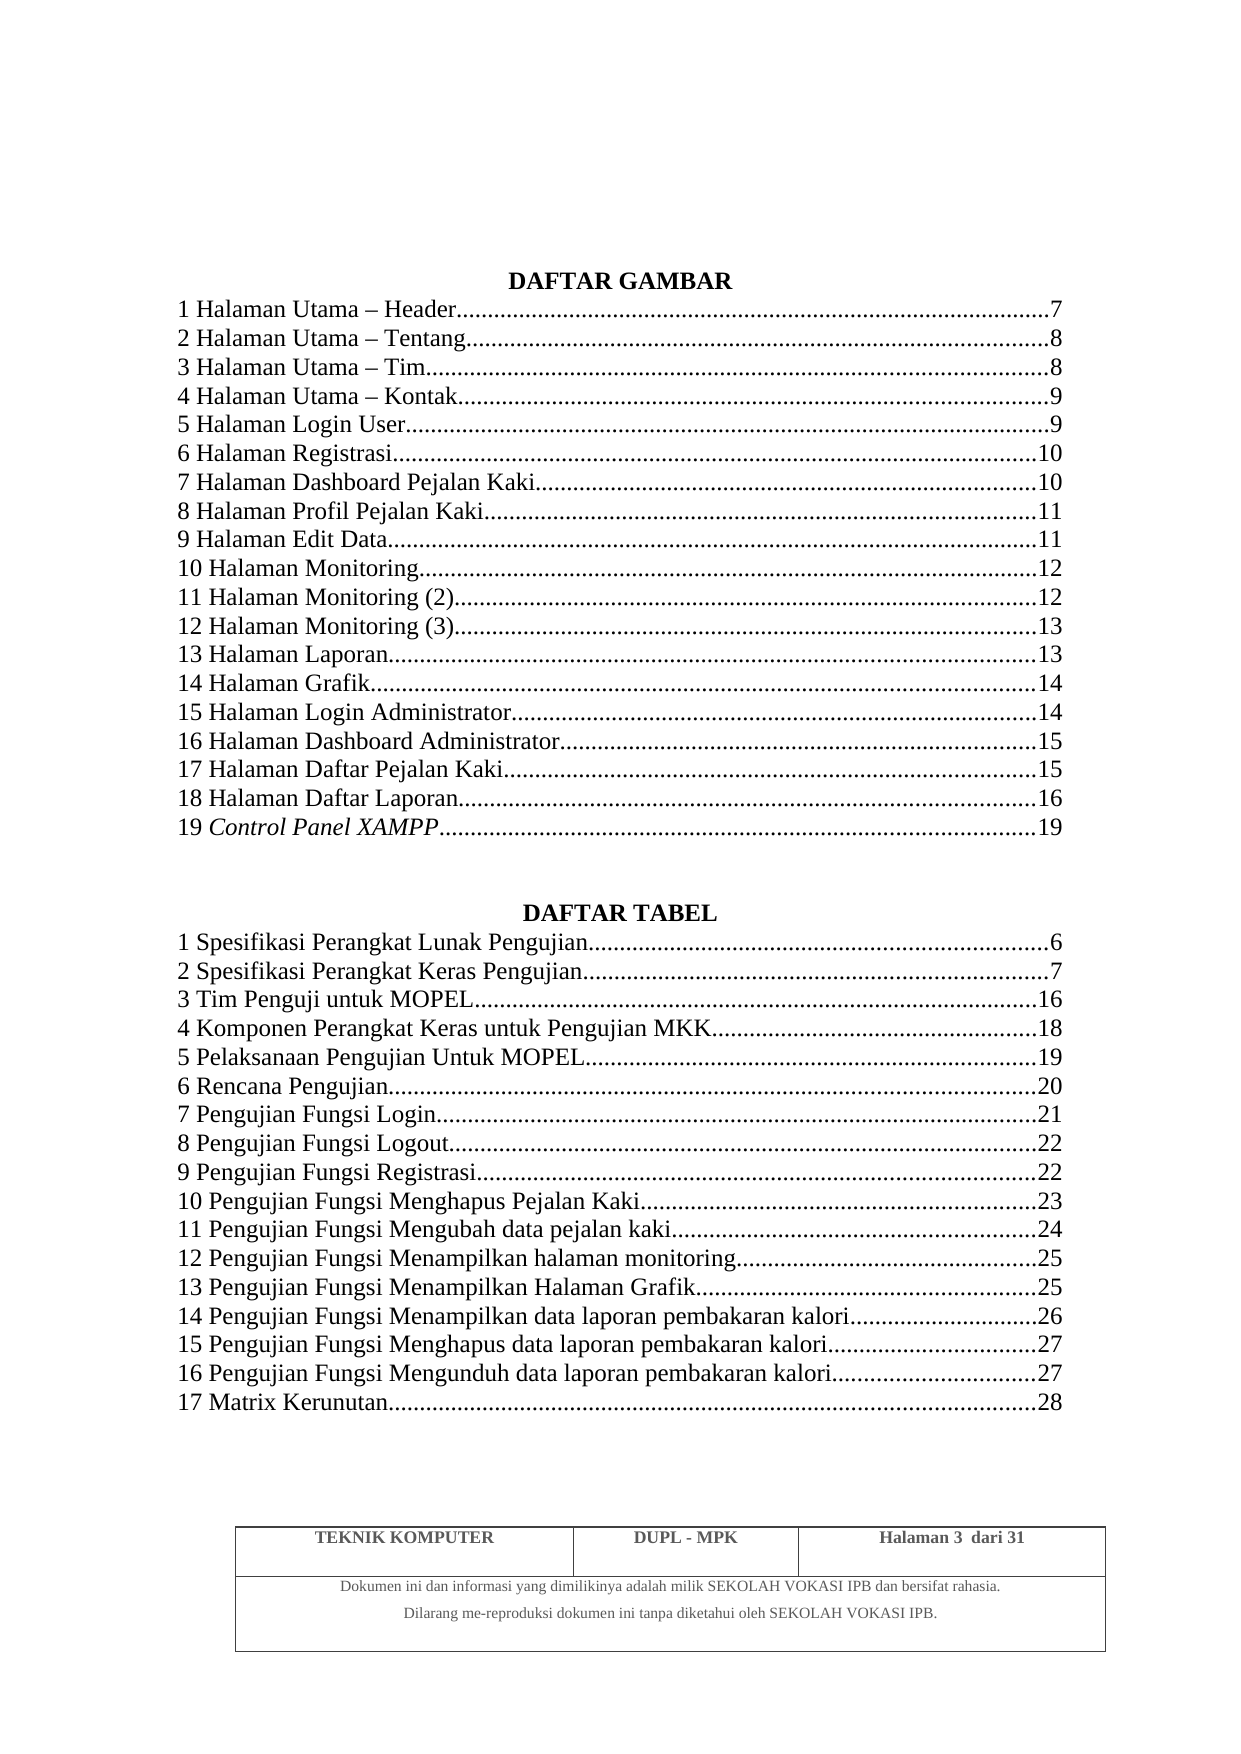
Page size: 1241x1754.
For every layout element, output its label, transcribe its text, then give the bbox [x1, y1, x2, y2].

text 15 Halaman Login Administrator 14 [177, 697, 1063, 726]
text 6 Rencana Pengujian 20 [177, 1071, 1063, 1099]
text 4 Halaman Utama – Kontak 9 [177, 381, 1063, 409]
text 11 Halaman Monitoring (2) 12 [177, 582, 1063, 611]
text 11 Pengujian Fungsi Mengubah data pejalan kaki 24 [177, 1214, 1063, 1243]
text 8 Pengujian Fungsi Logout 22 [177, 1128, 1063, 1157]
text 10 Pengujian Fungsi Menghapus Pejalan Kaki 23 [177, 1186, 1063, 1214]
text 16 Pengujian Fungsi Mengunduh data laporan pembakaran kalori 27 [177, 1358, 1063, 1387]
text DAFTAR GAMBAR [177, 266, 1063, 294]
text 1 Spesifikasi Perangkat Lunak Pengujian 6 [177, 927, 1063, 956]
text 4 Komponen Perangkat Keras untuk Pengujian MKK 18 [177, 1013, 1063, 1042]
text DAFTAR TABEL [177, 898, 1063, 927]
text 10 Halaman Monitoring 12 [177, 553, 1063, 582]
text 2 Spesifikasi Perangkat Keras Pengujian 7 [177, 956, 1063, 984]
text 14 Halaman Grafik 14 [177, 668, 1063, 697]
text 5 Pelaksanaan Pengujian Untuk MOPEL 19 [177, 1042, 1063, 1071]
text 17 Matrix Kerunutan 28 [177, 1387, 1063, 1416]
text 14 Pengujian Fungsi Menampilkan data laporan pembakaran kalori 26 [177, 1301, 1063, 1329]
text 13 Halaman Laporan 13 [177, 639, 1063, 668]
text 18 Halaman Daftar Laporan 16 [177, 783, 1063, 812]
text 15 Pengujian Fungsi Menghapus data laporan pembakaran kalori 27 [177, 1329, 1063, 1358]
text 9 Pengujian Fungsi Registrasi 22 [177, 1157, 1063, 1186]
text 8 Halaman Profil Pejalan Kaki 11 [177, 496, 1063, 524]
text 12 Pengujian Fungsi Menampilkan halaman monitoring 25 [177, 1243, 1063, 1272]
text 7 Pengujian Fungsi Login 21 [177, 1099, 1063, 1128]
text 5 Halaman Login User 9 [177, 409, 1063, 438]
text 1 Halaman Utama – Header 7 [177, 294, 1063, 323]
text 17 Halaman Daftar Pejalan Kaki 15 [177, 754, 1063, 783]
text 16 Halaman Dashboard Administrator 15 [177, 726, 1063, 754]
text 2 Halaman Utama – Tentang 8 [177, 323, 1063, 352]
text 19 Control Panel XAMPP 19 [177, 812, 1063, 841]
text 3 Tim Penguji untuk MOPEL 16 [177, 984, 1063, 1013]
text 9 Halaman Edit Data 11 [177, 524, 1063, 553]
text 6 Halaman Registrasi 10 [177, 438, 1063, 467]
text 3 Halaman Utama – Tim 8 [177, 352, 1063, 381]
text 13 Pengujian Fungsi Menampilkan Halaman Grafik 25 [177, 1272, 1063, 1301]
text 12 Halaman Monitoring (3) 13 [177, 611, 1063, 639]
text 7 Halaman Dashboard Pejalan Kaki 10 [177, 467, 1063, 496]
